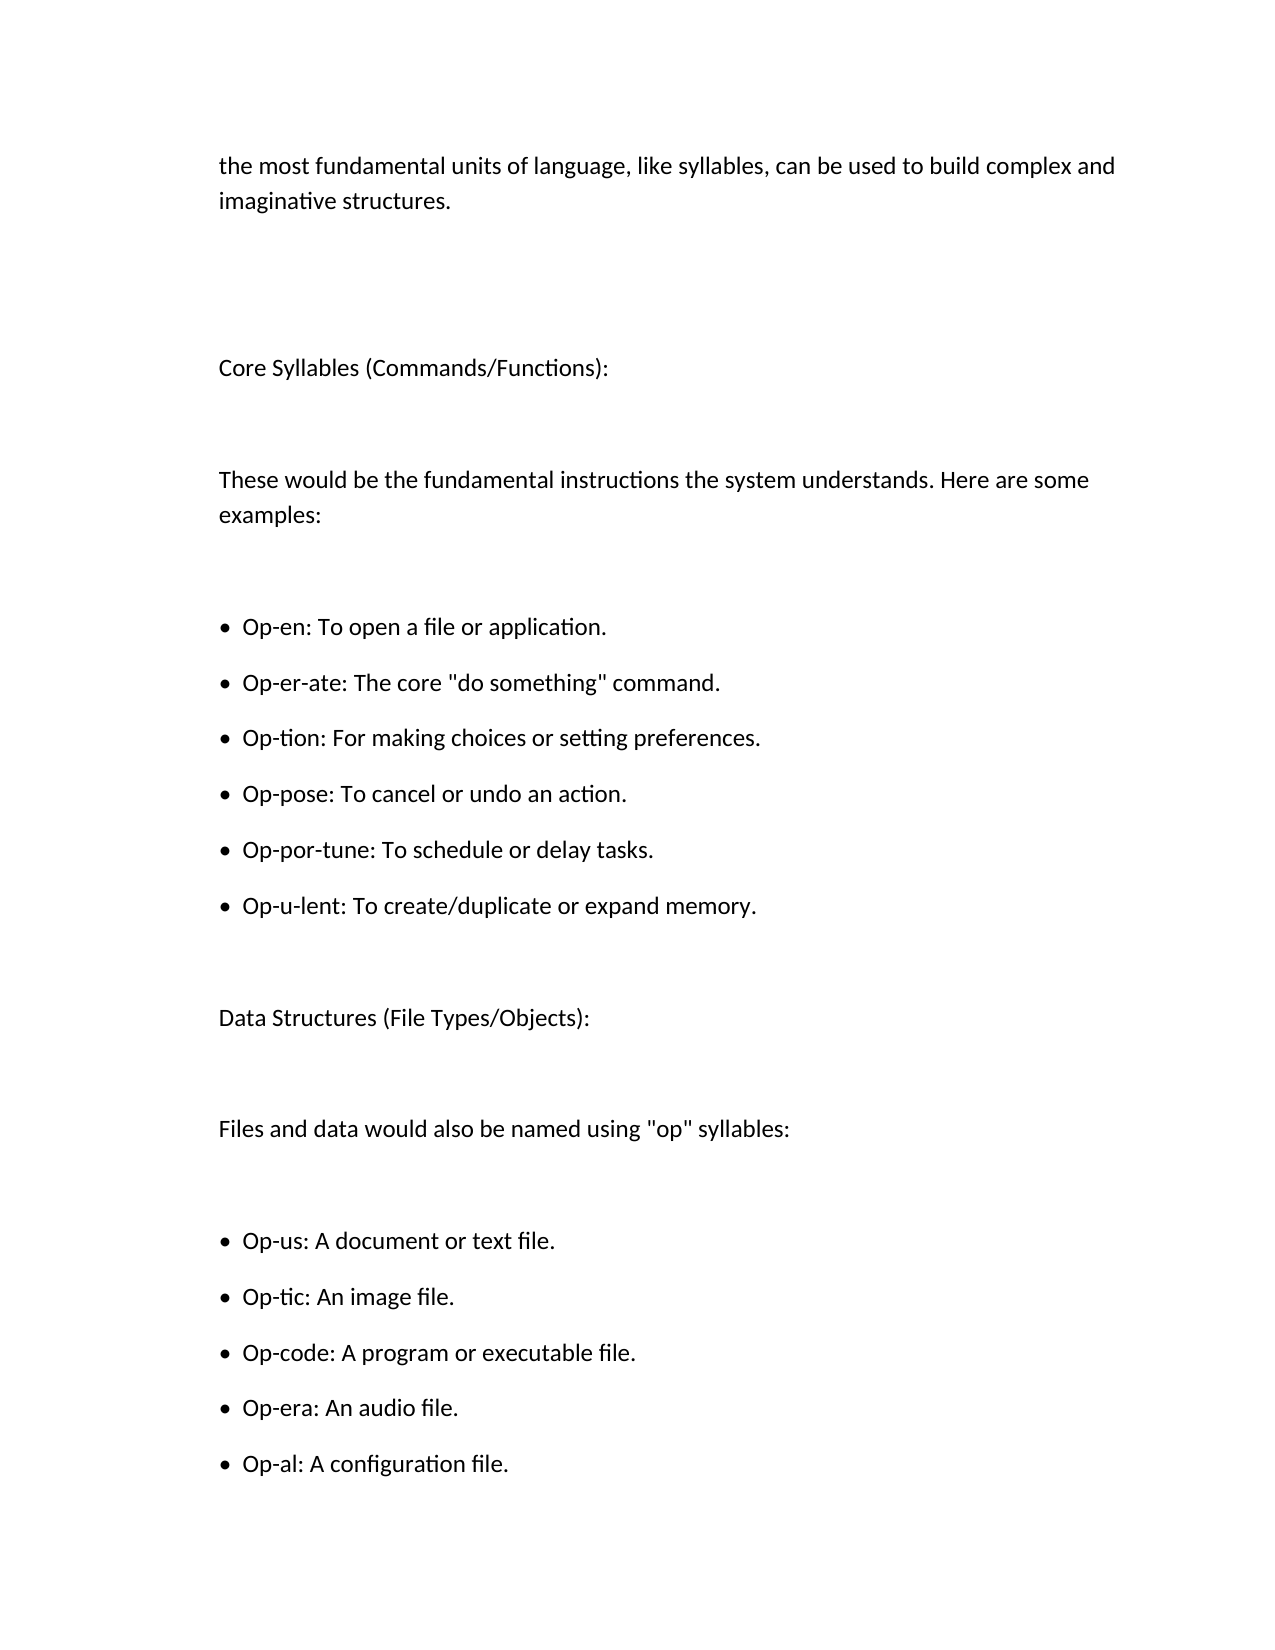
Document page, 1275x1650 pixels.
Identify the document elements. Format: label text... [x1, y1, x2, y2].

text • Op-code: A program or executable file. [219, 1337, 1125, 1367]
text • Op-pose: To cancel or undo an action. [219, 778, 1125, 809]
text Data Structures (File Types/Objects): [219, 1002, 1125, 1032]
text • Op-tic: An image file. [219, 1281, 1125, 1311]
text Files and data would also be named using "op" syllables: [219, 1113, 1125, 1144]
text • Op-tion: For making choices or setting preferences. [219, 722, 1125, 753]
text These would be the fundamental instructions the system understands. Here are some examples: [219, 464, 1125, 530]
text • Op-al: A configuration file. [219, 1448, 1125, 1479]
text • Op-u-lent: To create/duplicate or expand memory. [219, 890, 1125, 921]
text • Op-era: An audio file. [219, 1392, 1125, 1423]
text • Op-en: To open a file or application. [219, 611, 1125, 641]
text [219, 150, 1125, 216]
text • Op-er-ate: The core "do something" command. [219, 667, 1125, 697]
text Core Syllables (Commands/Functions): [219, 352, 1125, 383]
text • Op-us: A document or text file. [219, 1225, 1125, 1256]
text • Op-por-tune: To schedule or delay tasks. [219, 834, 1125, 865]
